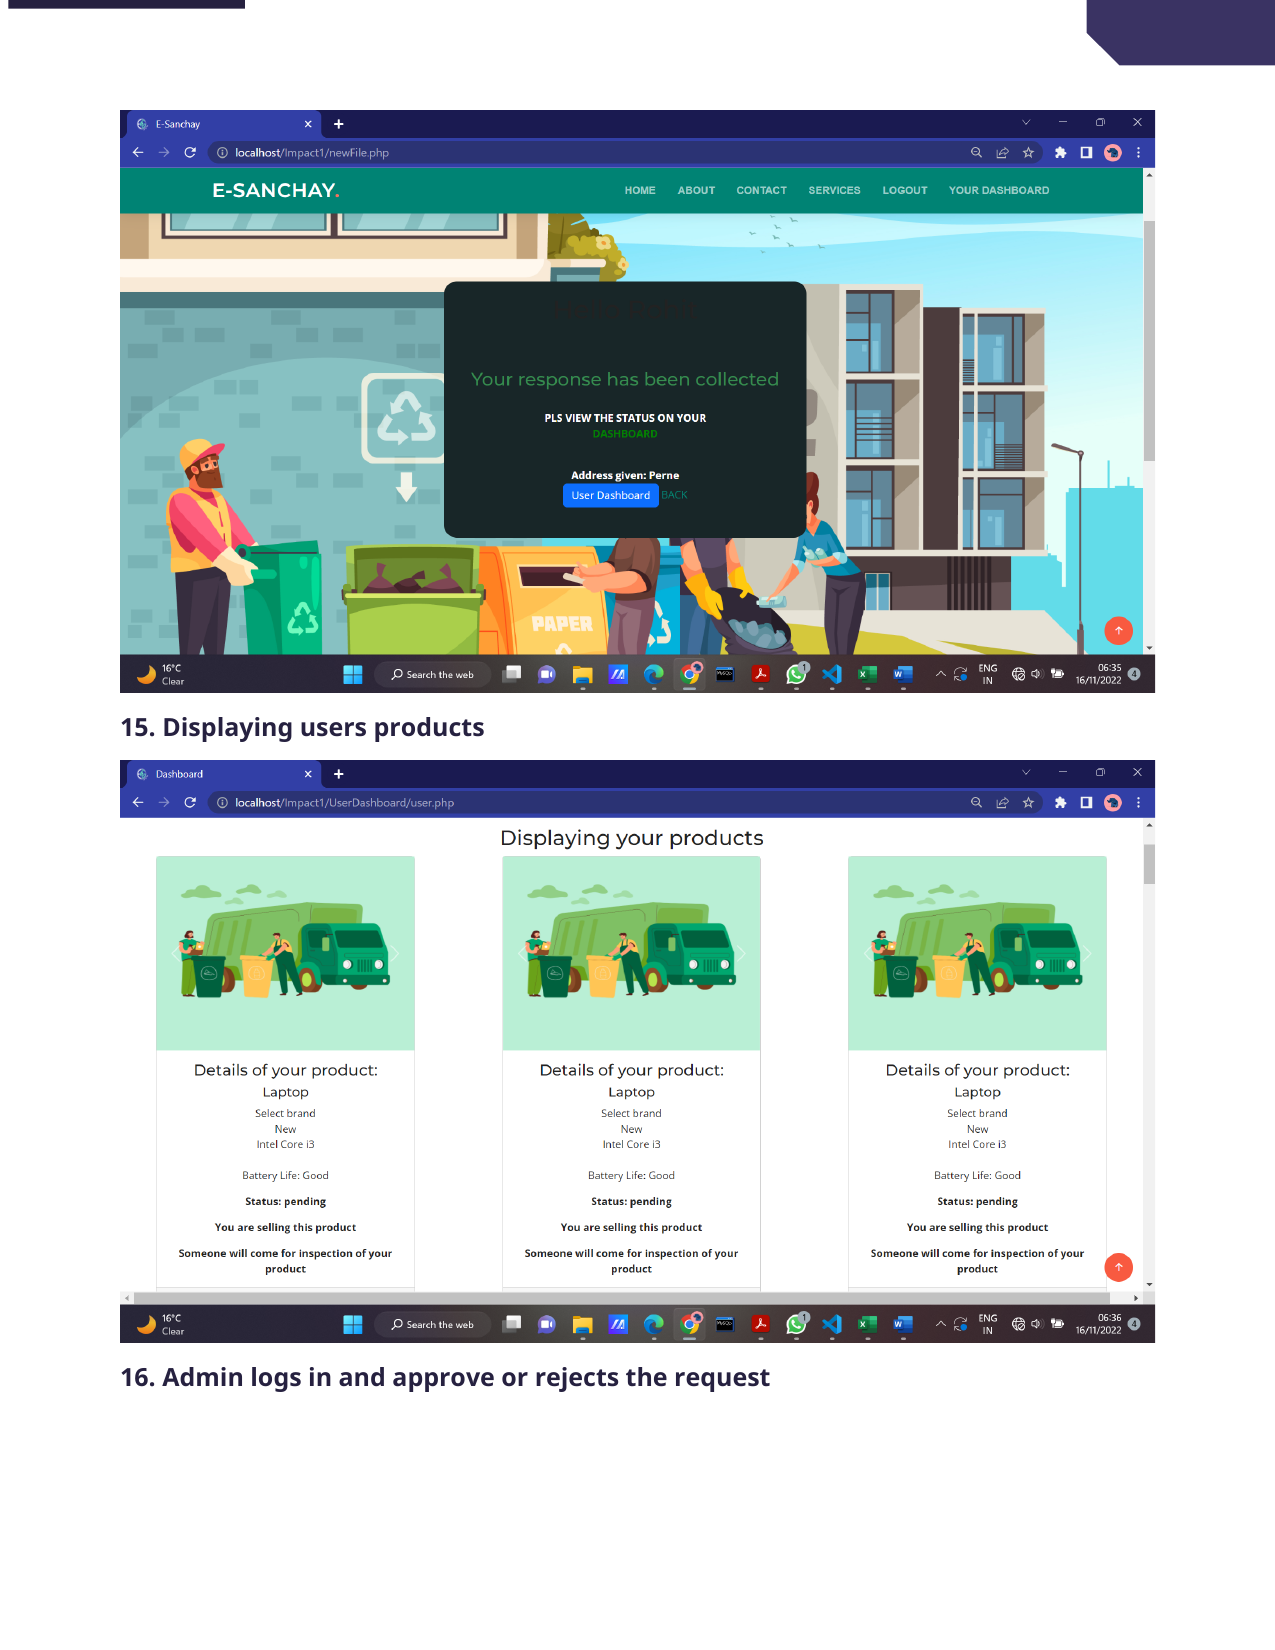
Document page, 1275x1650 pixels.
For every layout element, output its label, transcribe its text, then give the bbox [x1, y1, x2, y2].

text 15. Displaying users products [120, 693, 1155, 744]
text 16. Admin logs in and approve or rejects the request [120, 1360, 1155, 1394]
picture [120, 760, 1155, 1343]
picture [120, 110, 1155, 693]
